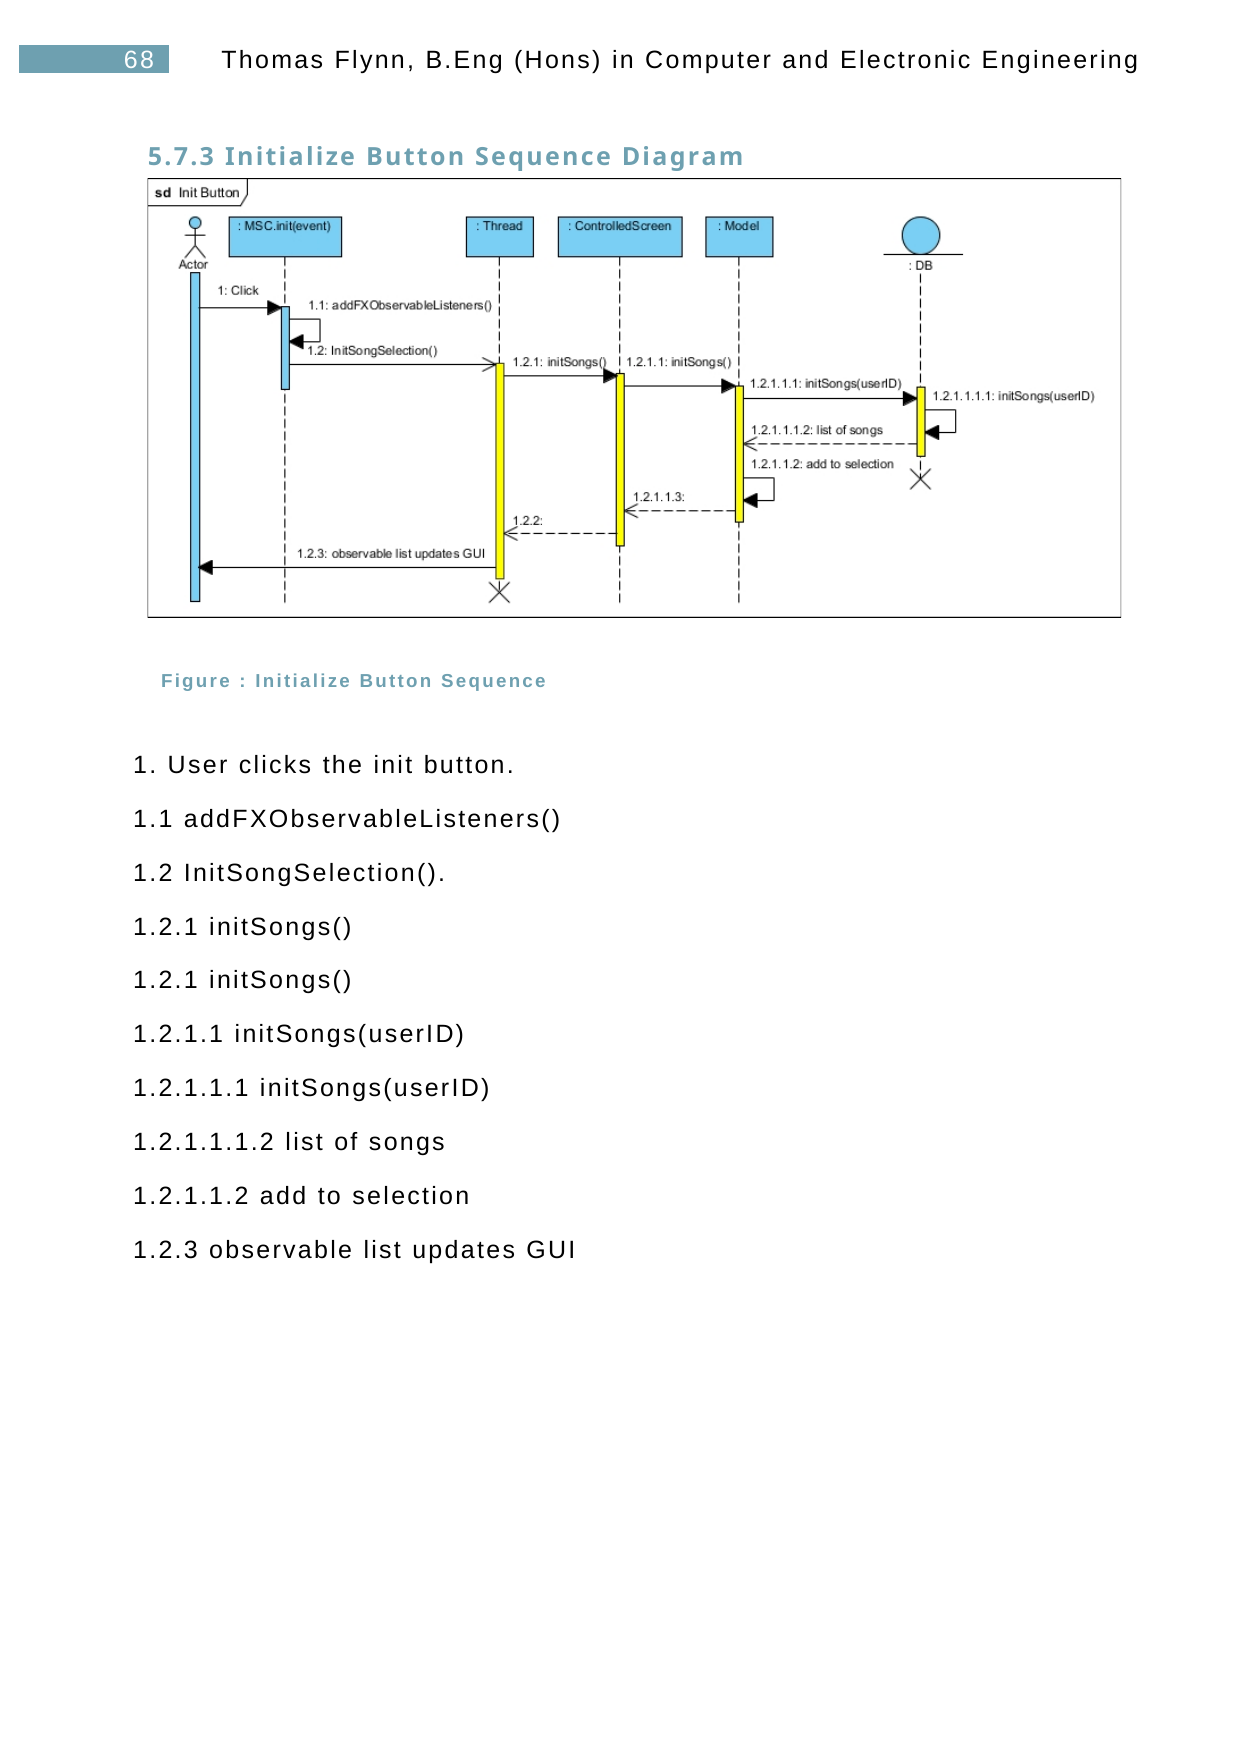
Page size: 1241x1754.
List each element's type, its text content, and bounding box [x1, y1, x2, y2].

text 1.2.3 observable list updates GUI [133, 1235, 1122, 1263]
text 1. User clicks the init button. [133, 750, 1122, 779]
text 1.2.1 initSongs() [133, 912, 1122, 940]
picture [147, 178, 1122, 618]
text 1.2.1.1.1 initSongs(userID) [133, 1073, 1122, 1102]
subtitle 5.7.3 Initialize Button Sequence Diagram [148, 139, 1122, 173]
text 1.2.1 initSongs() [133, 965, 1122, 994]
text 1.2.1.1.1.2 list of songs [133, 1127, 1122, 1156]
text 1.2.1.1.2 add to selection [133, 1181, 1122, 1209]
text 1.1 addFXObservableListeners() [133, 804, 1122, 833]
text 1.2.1.1 initSongs(userID) [133, 1019, 1122, 1048]
text 1.2 InitSongSelection(). [133, 858, 1122, 886]
